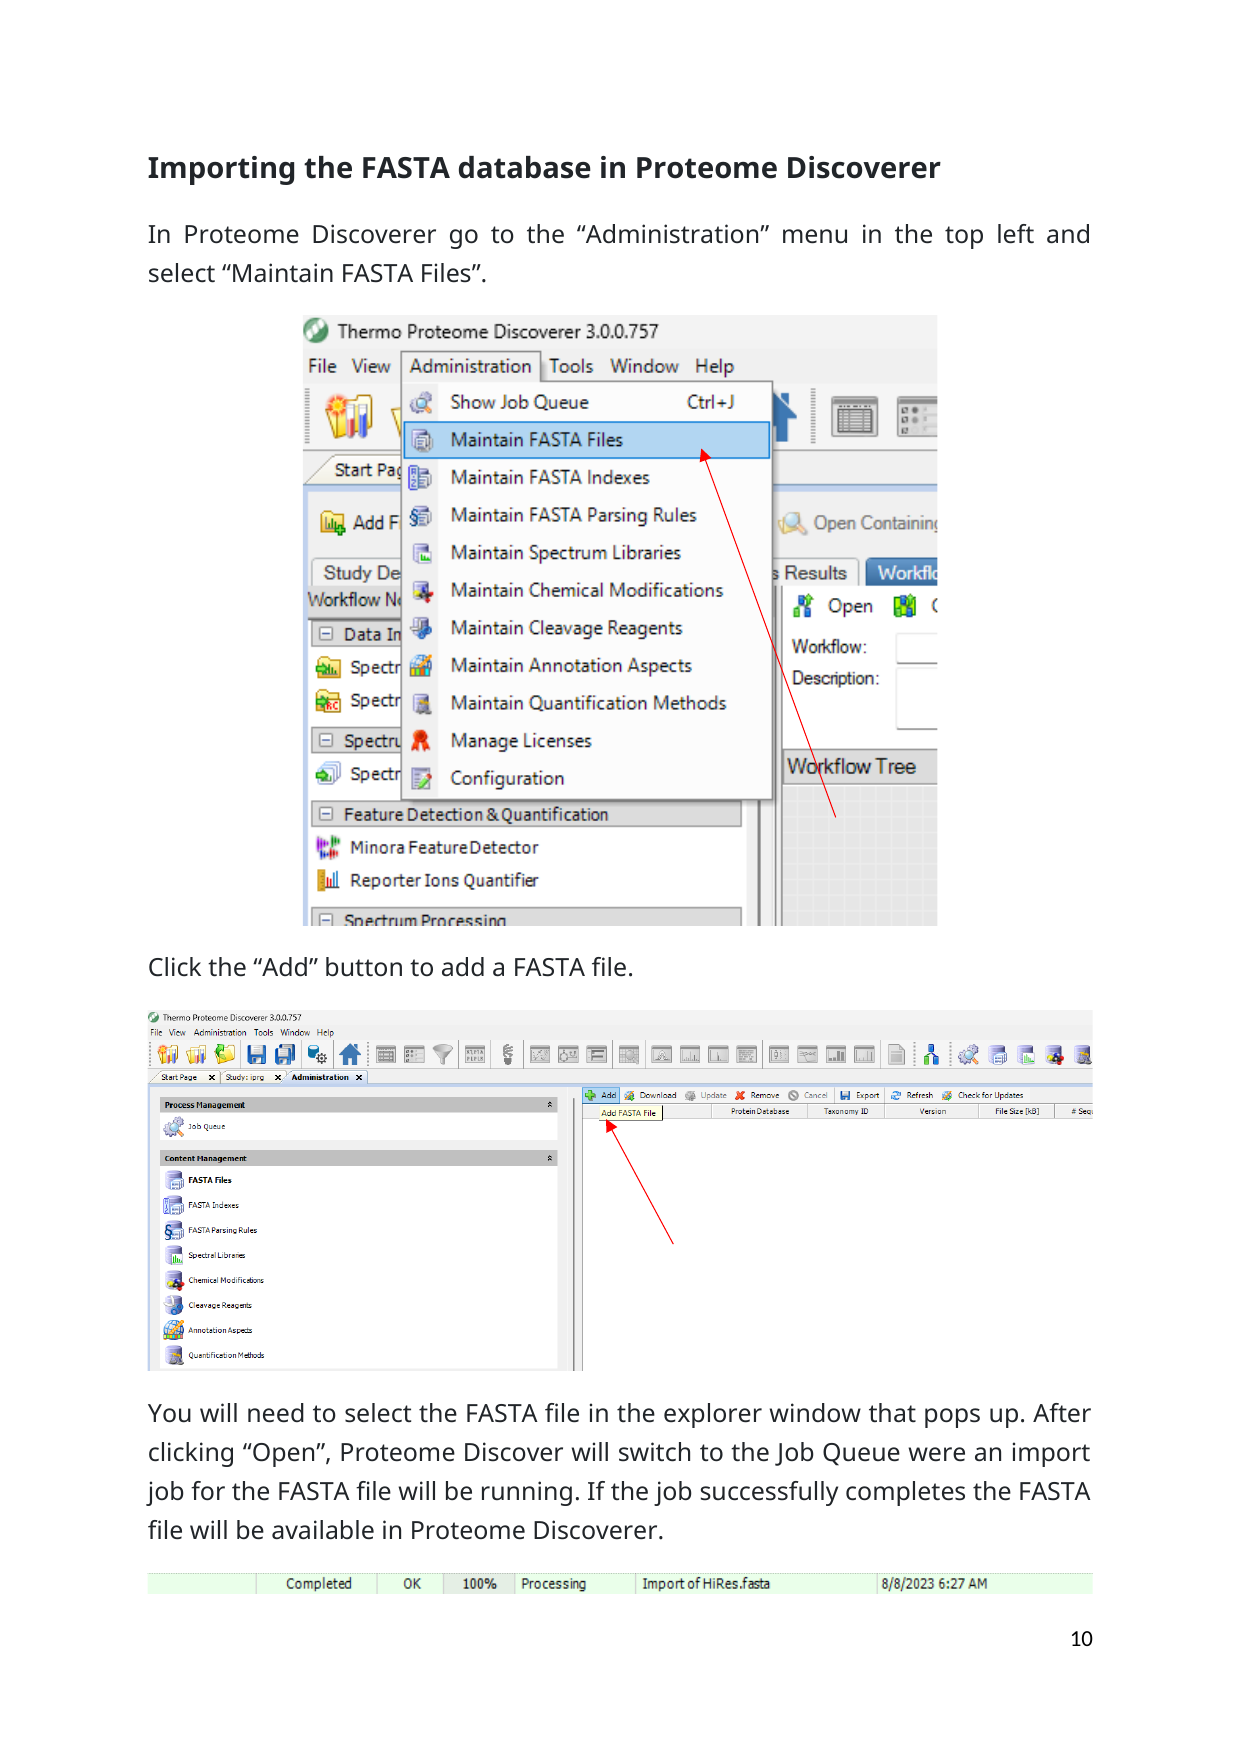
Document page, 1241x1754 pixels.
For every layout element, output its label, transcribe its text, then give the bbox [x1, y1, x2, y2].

text Click the “Add” button to add a FASTA file. [148, 950, 1093, 984]
text You will need to select the FASTA file in the explorer window that pops up. After clicking “Open”, Proteome Discover will switch to the Job Queue were an import job for the FASTA file will be running. If the job successfully completes the FASTA file will be available in Proteome Discoverer. [148, 1396, 1093, 1547]
picture [147, 1573, 1093, 1594]
text Importing the FASTA database in Proteome Discoverer [148, 148, 1093, 187]
picture [302, 315, 938, 926]
text In Proteome Discoverer go to the “Administration” menu in the top left and select “Maintain FASTA Files”. [148, 216, 1093, 290]
picture [147, 1010, 1093, 1371]
